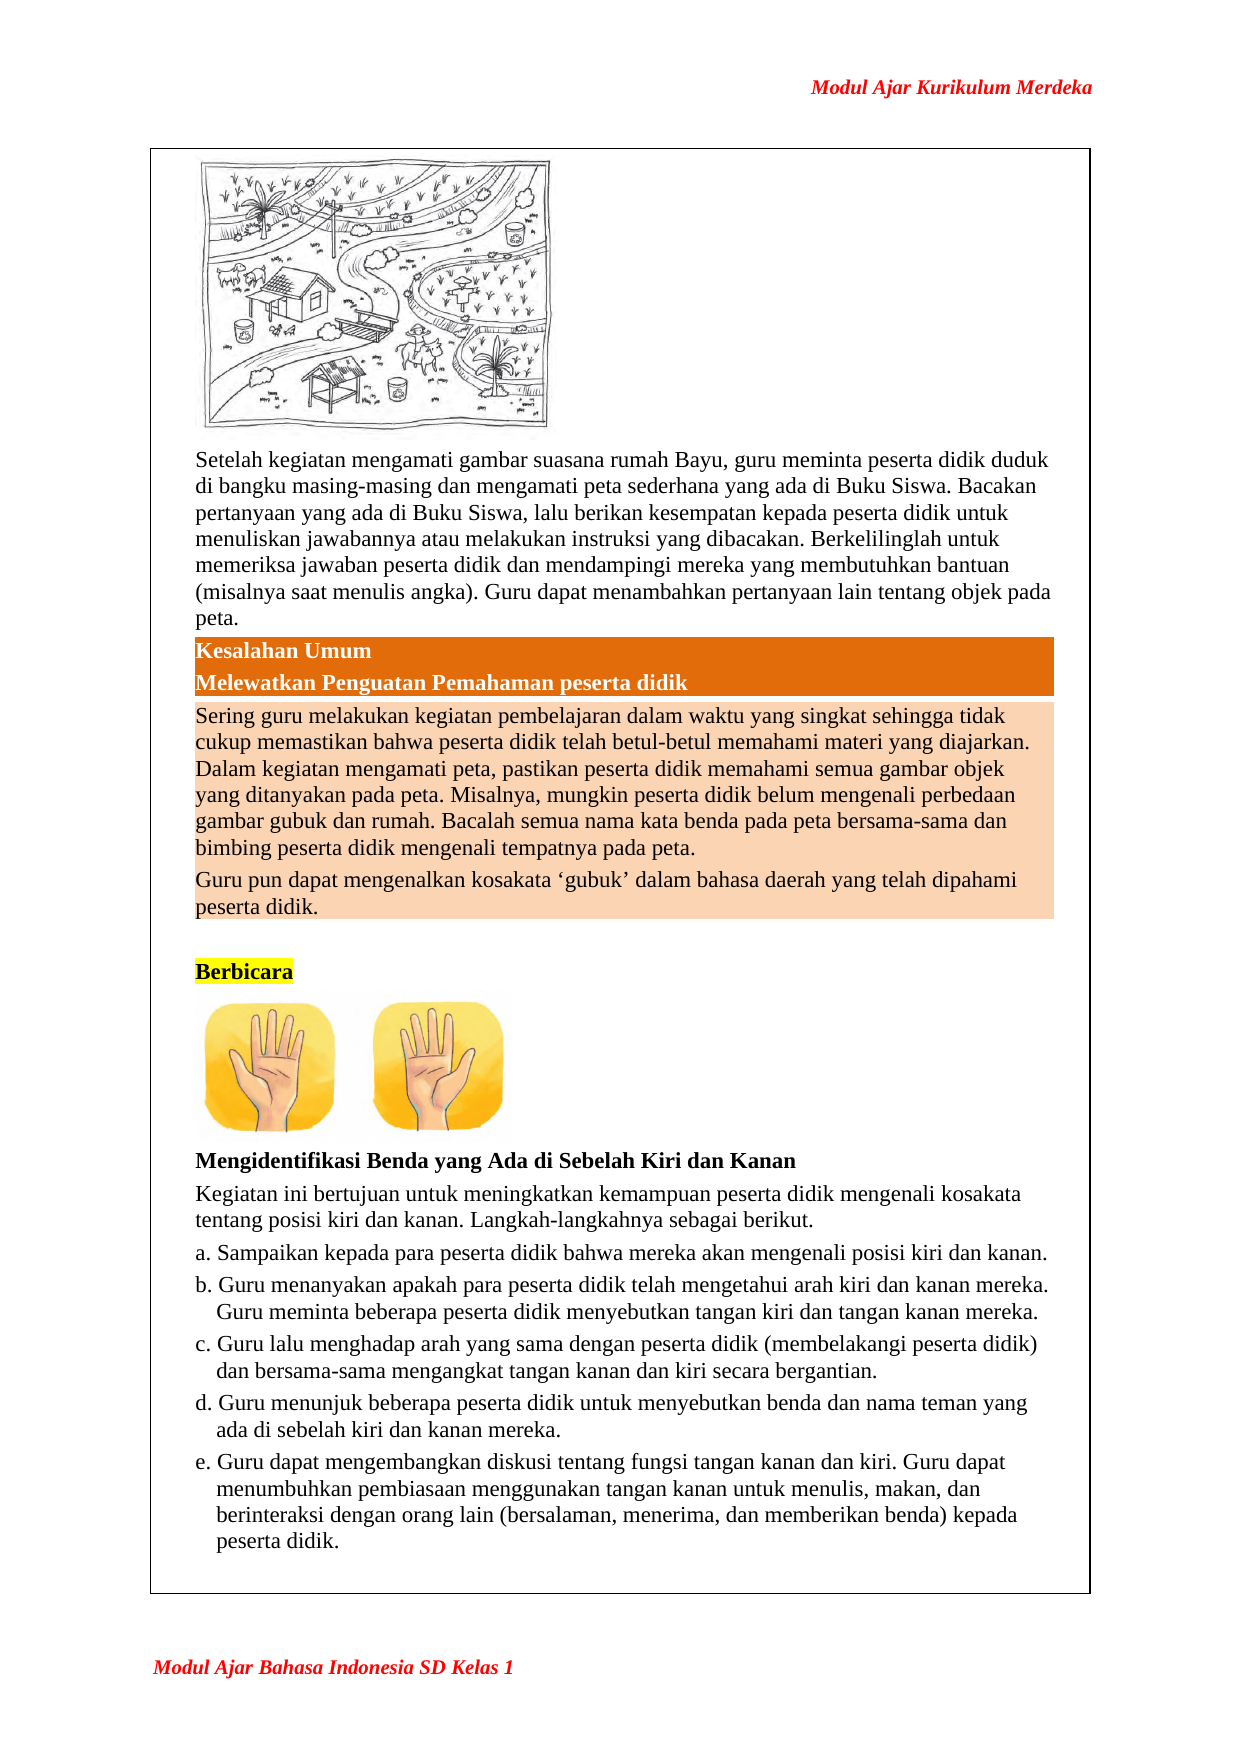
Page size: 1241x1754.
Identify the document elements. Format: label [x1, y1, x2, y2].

table_cell [151, 149, 1089, 1593]
